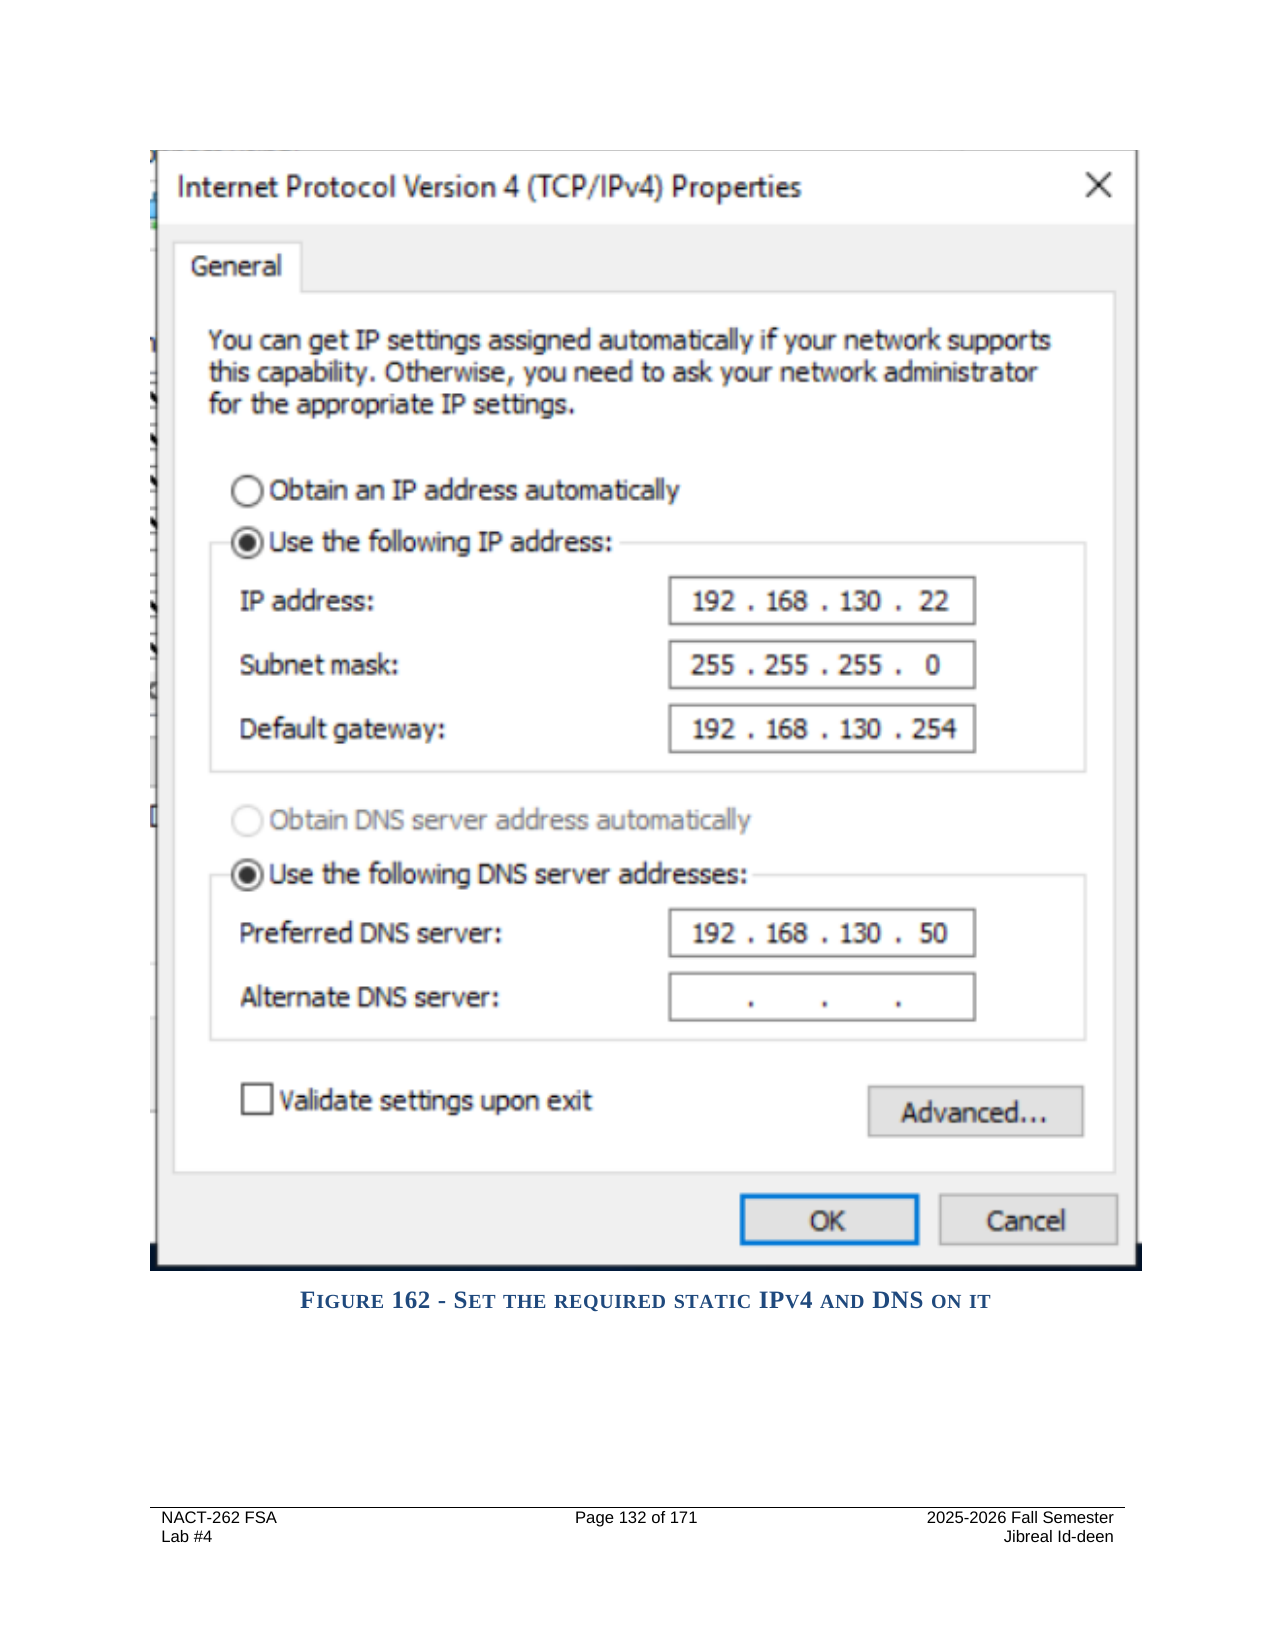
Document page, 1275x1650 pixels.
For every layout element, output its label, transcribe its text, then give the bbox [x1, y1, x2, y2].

picture [150, 150, 1142, 1271]
